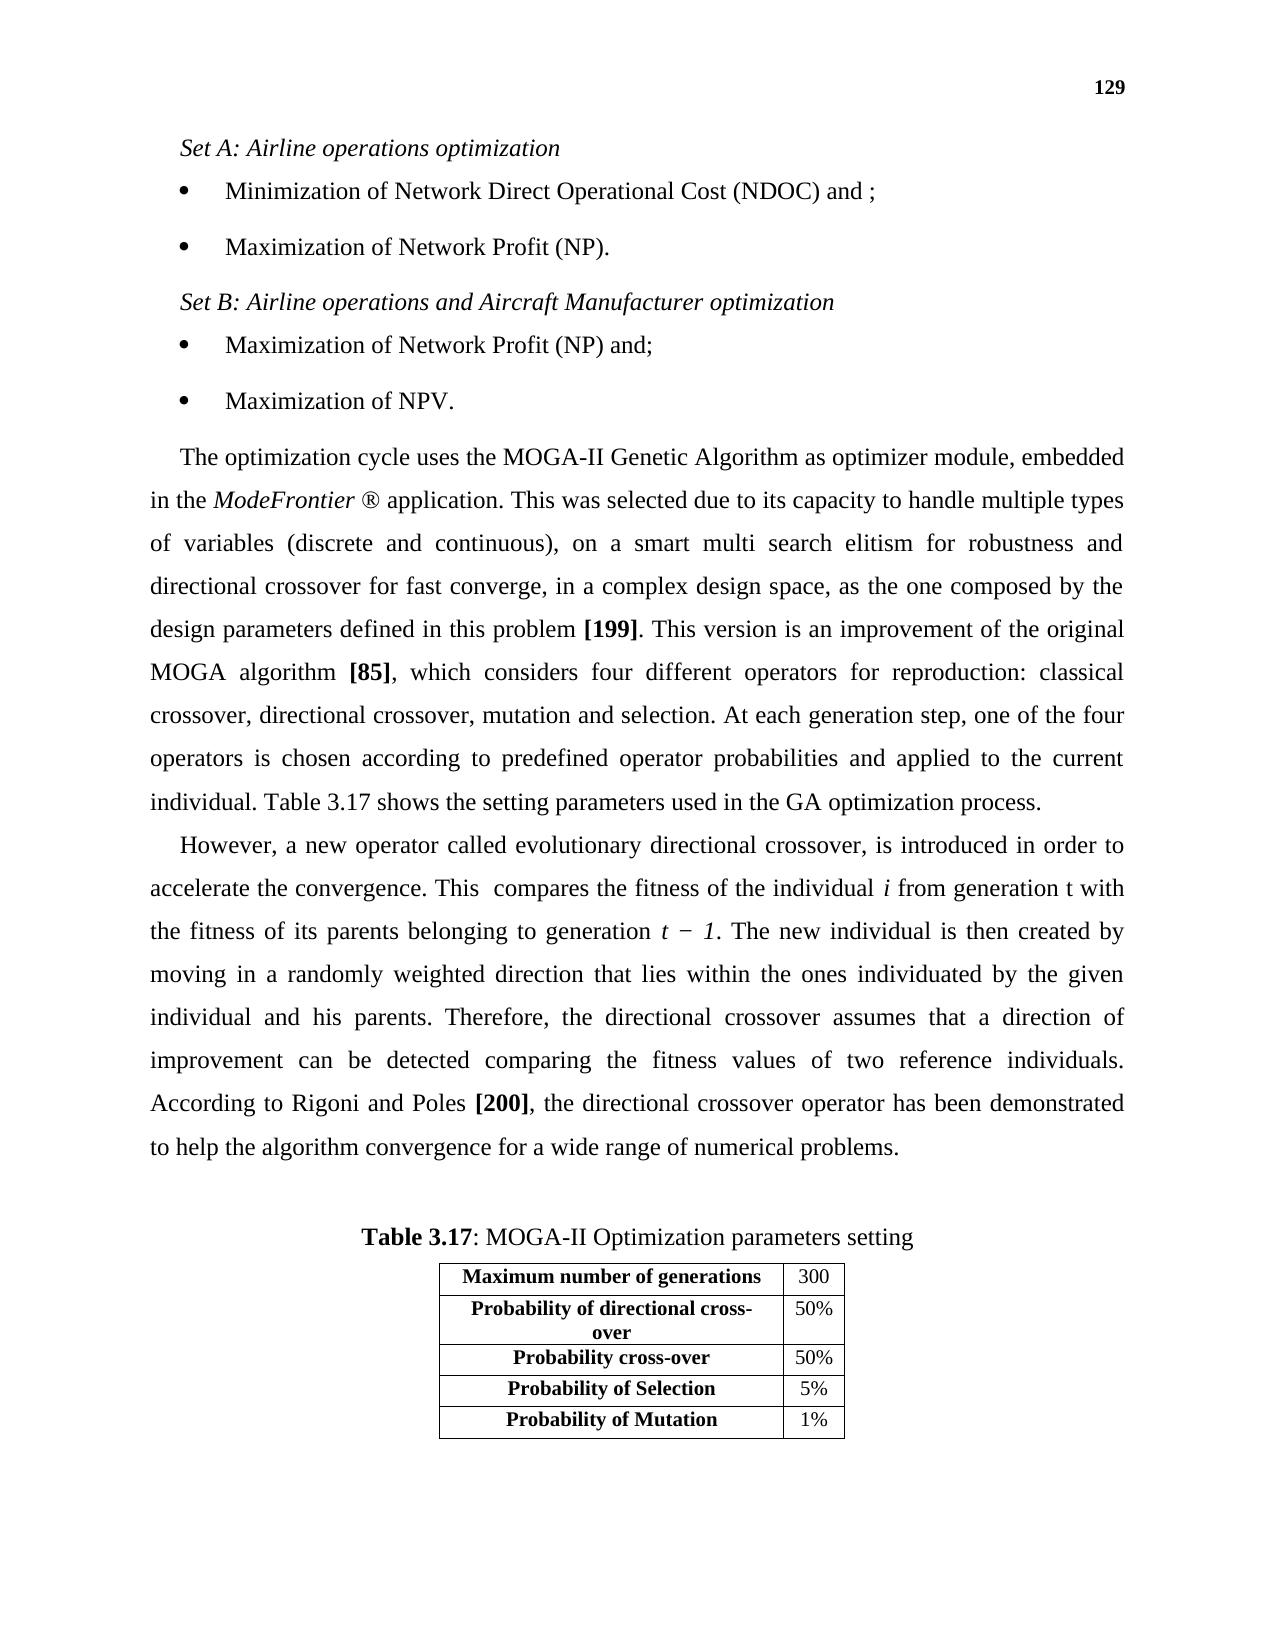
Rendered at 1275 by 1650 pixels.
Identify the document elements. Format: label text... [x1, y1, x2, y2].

text The optimization cycle uses the MOGA-II Genetic Algorithm as optimizer module, embedded in the ModeFrontier ® application. This was selected due to its capacity to handle multiple types of variables (discrete and continuous), on a smart multi search elitism for robustness and directional crossover for fast converge, in a complex design space, as the one composed by the design parameters defined in this problem . This version is an improvement of the original MOGA algorithm, which considers four different operators for reproduction: classical crossover, directional crossover, mutation and selection. At each generation step, one of the four operators is chosen according to predefined operator probabilities and applied to the current individual. Table 3.17 shows the setting parameters used in the GA optimization process. [150, 442, 1125, 815]
table_cell 50% [784, 1345, 844, 1375]
list Maximization of NPV. [179, 386, 1125, 415]
list Maximization of Network Profit (NP). [179, 232, 1125, 260]
text Set A: Airline operations optimization [180, 133, 1125, 162]
table_cell 1% [784, 1407, 844, 1437]
table_cell Probability of Selection [440, 1376, 783, 1406]
text Table 3.17: MOGA-II Optimization parameters setting [150, 1222, 1125, 1251]
list Maximization of Network Profit (NP) and; [179, 330, 1125, 359]
table_cell Probability of Mutation [440, 1407, 783, 1437]
list Minimization of Network Direct Operational Cost (NDOC) and ; [179, 176, 1125, 205]
text However, a new operator called evolutionary directional crossover, is introduced in order to accelerate the convergence. This compares the fitness of the individual i from generation t with the fitness of its parents belonging to generation t − 1. The new individual is then created by moving in a randomly weighted direction that lies within the ones individuated by the given individual and his parents. Therefore, the directional crossover assumes that a direction of improvement can be detected comparing the fitness values of two reference individuals. According to Rigoni and Poles , the directional crossover operator has been demonstrated to help the algorithm convergence for a wide range of numerical problems. [150, 830, 1125, 1160]
table_header 300 [784, 1264, 844, 1294]
table_cell 50% [784, 1296, 844, 1344]
table_cell 5% [784, 1376, 844, 1406]
table_cell Probability of directional cross-over [440, 1296, 783, 1344]
table_header Maximum number of generations [440, 1264, 783, 1294]
text Set B: Airline operations and Aircraft Manufacturer optimization [180, 287, 1125, 316]
table_cell Probability cross-over [440, 1345, 783, 1375]
